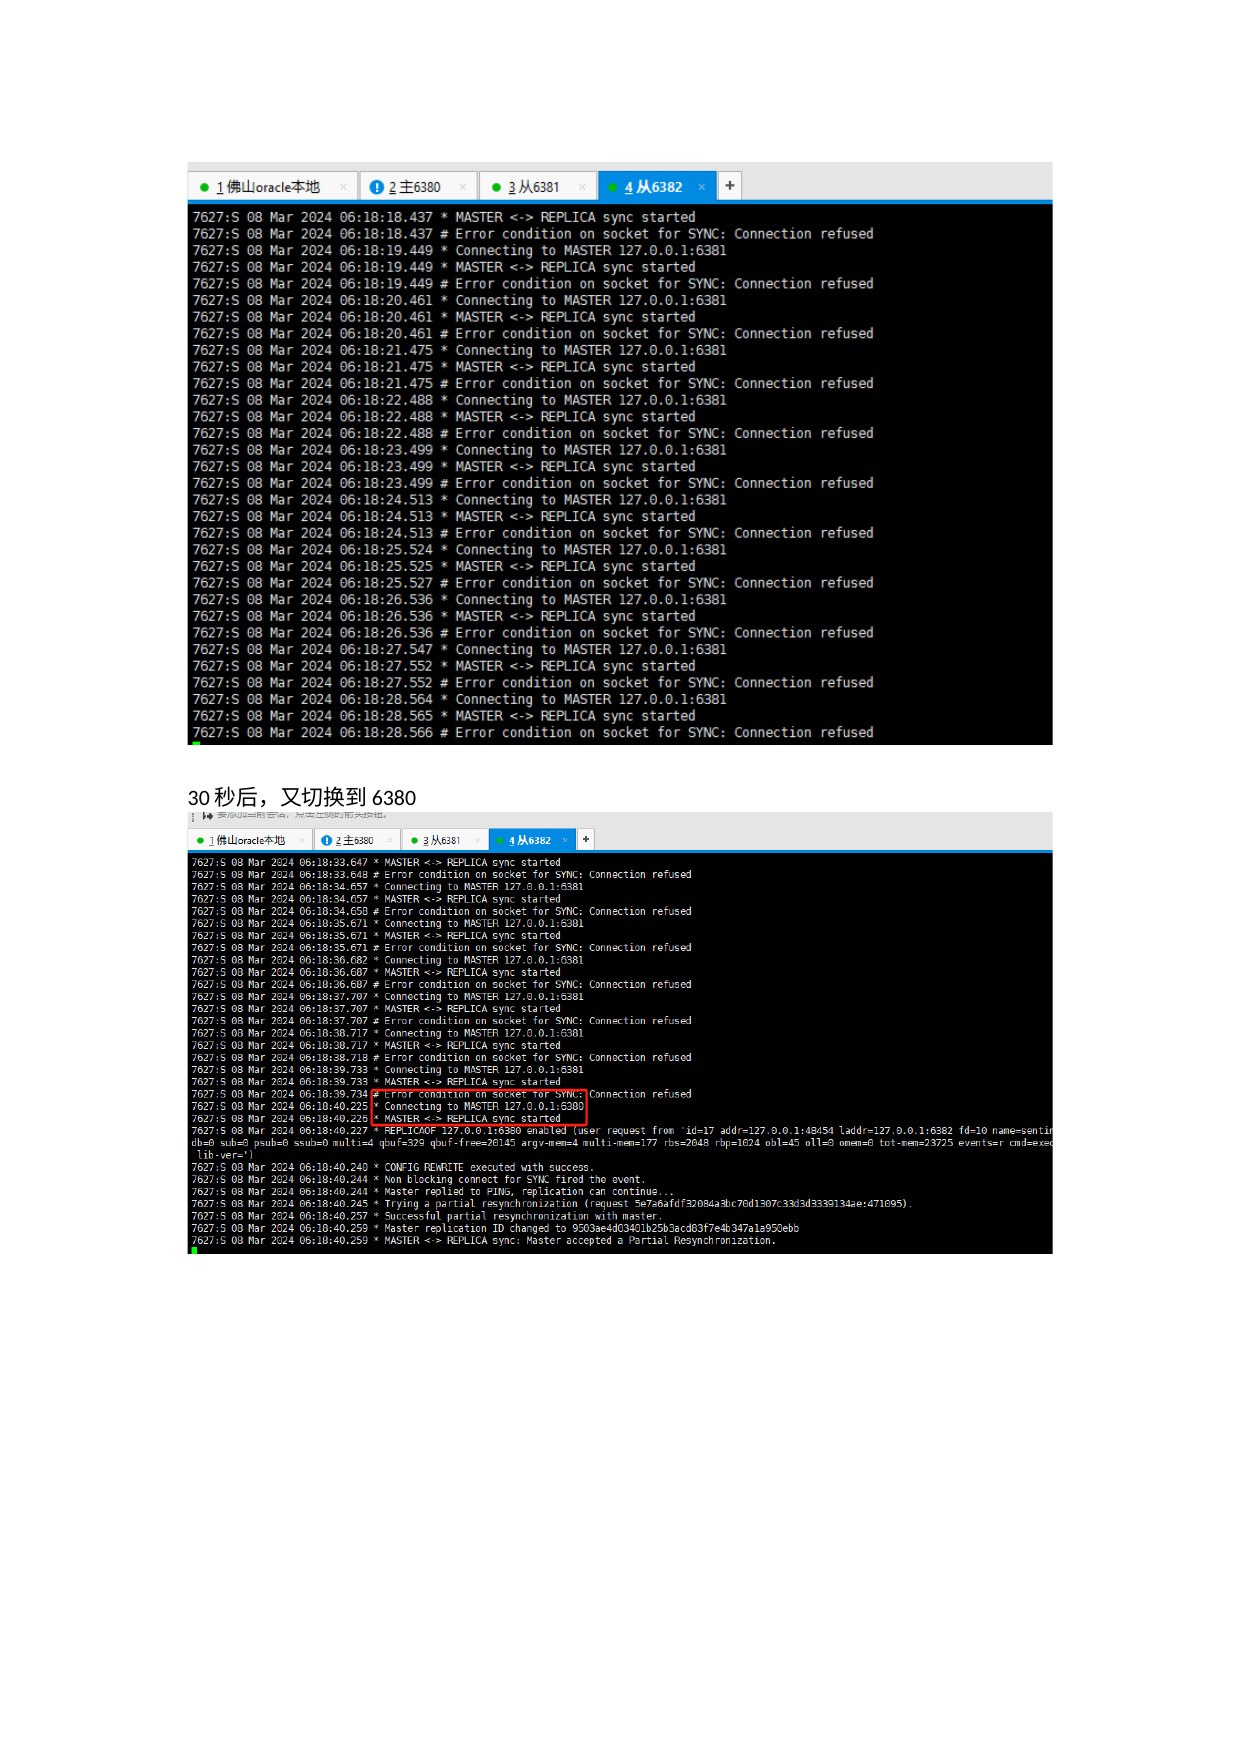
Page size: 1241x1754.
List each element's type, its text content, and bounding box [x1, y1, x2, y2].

text 30秒后，又切换到6380 [187, 779, 1053, 812]
picture [187, 162, 1053, 745]
picture [187, 812, 1053, 1254]
